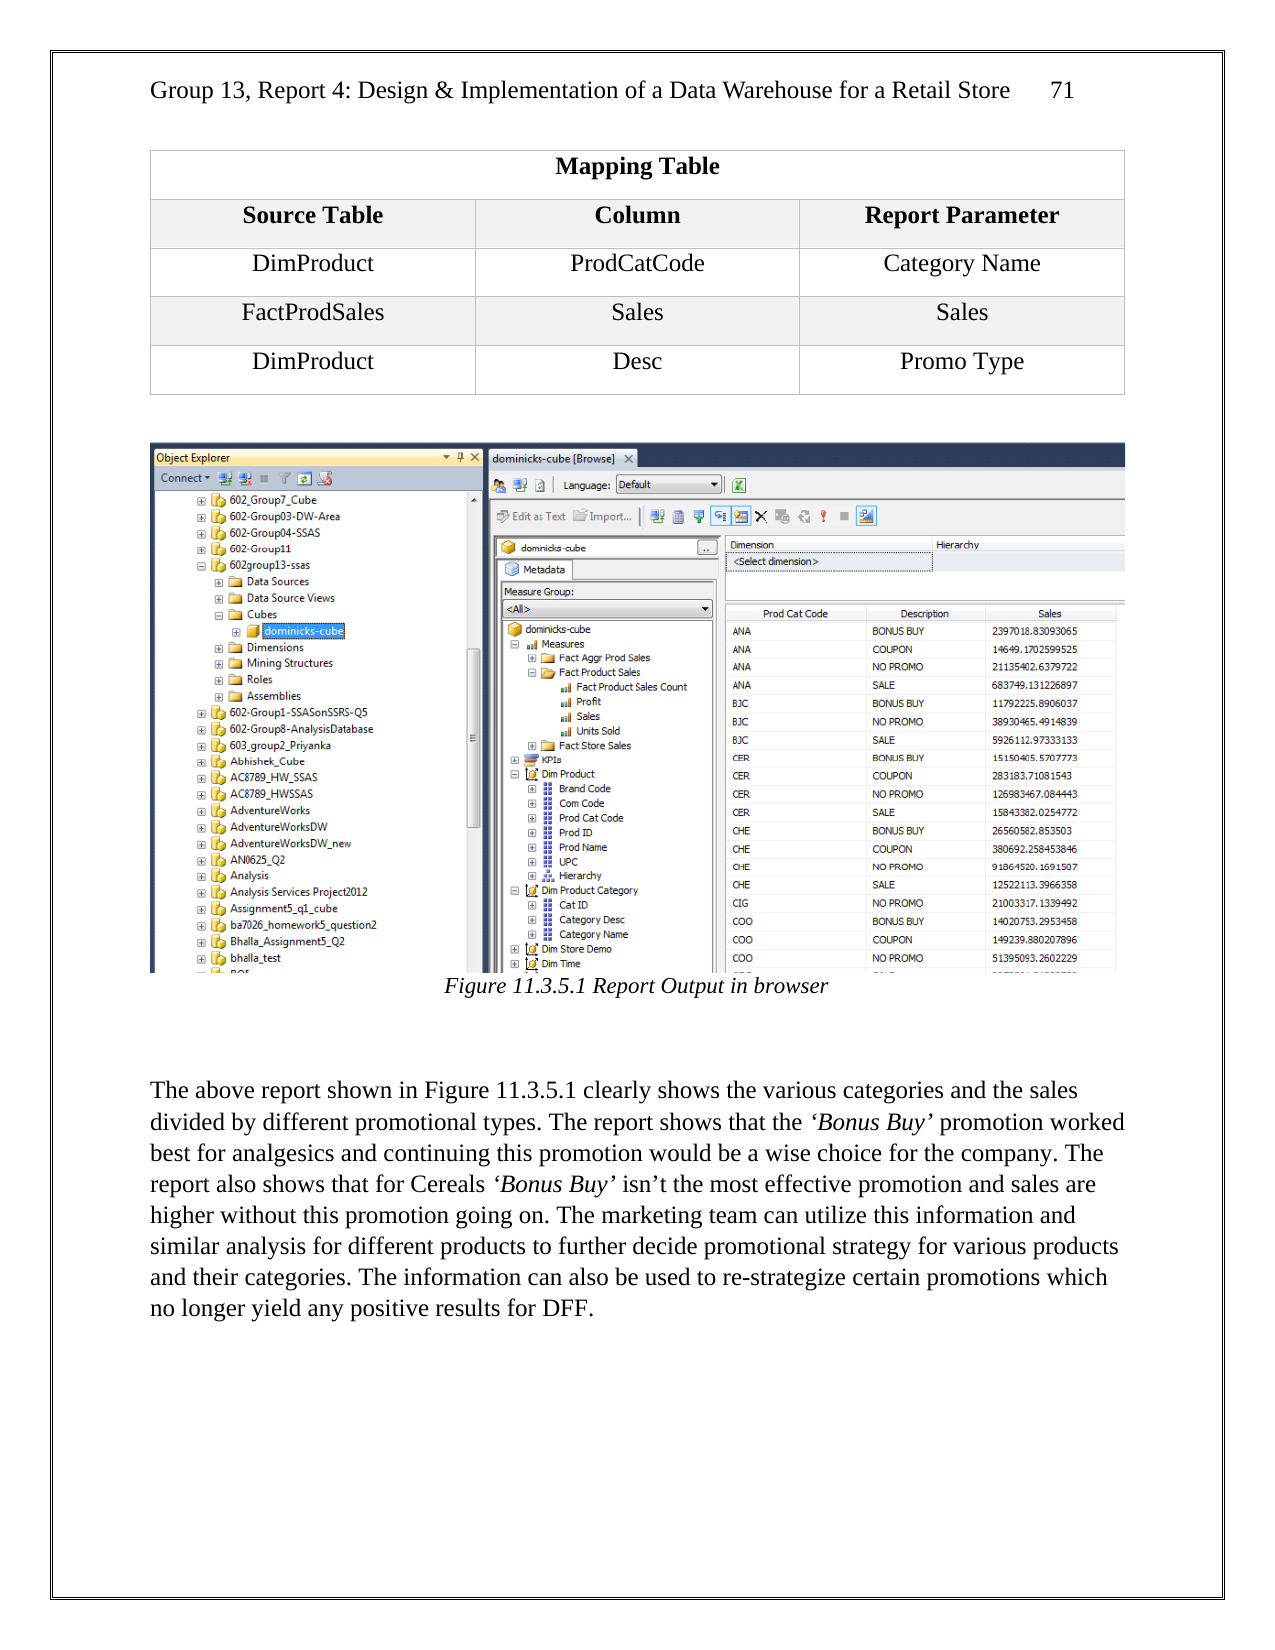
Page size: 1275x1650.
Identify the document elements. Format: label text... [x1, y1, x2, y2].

table_cell ProdCatCode [476, 249, 799, 296]
table_cell Report Parameter [800, 200, 1124, 247]
text The above report shown in Figure 11.3.5.1 clearly shows the various categories and the sales divided by different promotional types. The report shows that the ‘Bonus Buy’ promotion worked best for analgesics and continuing this promotion would be a wise choice for the company. The report also shows that for Cereals ‘Bonus Buy’ isn’t the most effective promotion and sales are higher without this promotion going on. The marketing team can utilize this information and similar analysis for different products to further decide promotional strategy for various products and their categories. The information can also be used to re-strategize certain promotions which no longer yield any positive results for DFF. [150, 1076, 1125, 1322]
table_cell DimProduct [151, 249, 475, 296]
table_header Mapping Table [151, 151, 1124, 199]
table_cell Source Table [151, 200, 475, 247]
text Figure 11.3.5.1 Report Output in browser [150, 973, 1125, 999]
picture [150, 442, 1125, 973]
table_cell DimProduct [151, 346, 475, 394]
table_cell Promo Type [800, 346, 1124, 394]
table_cell Sales [476, 297, 799, 345]
table_cell Desc [476, 346, 799, 394]
table_cell Column [476, 200, 799, 247]
table_cell Sales [800, 297, 1124, 345]
table_cell FactProdSales [151, 297, 475, 345]
table_cell Category Name [800, 249, 1124, 296]
